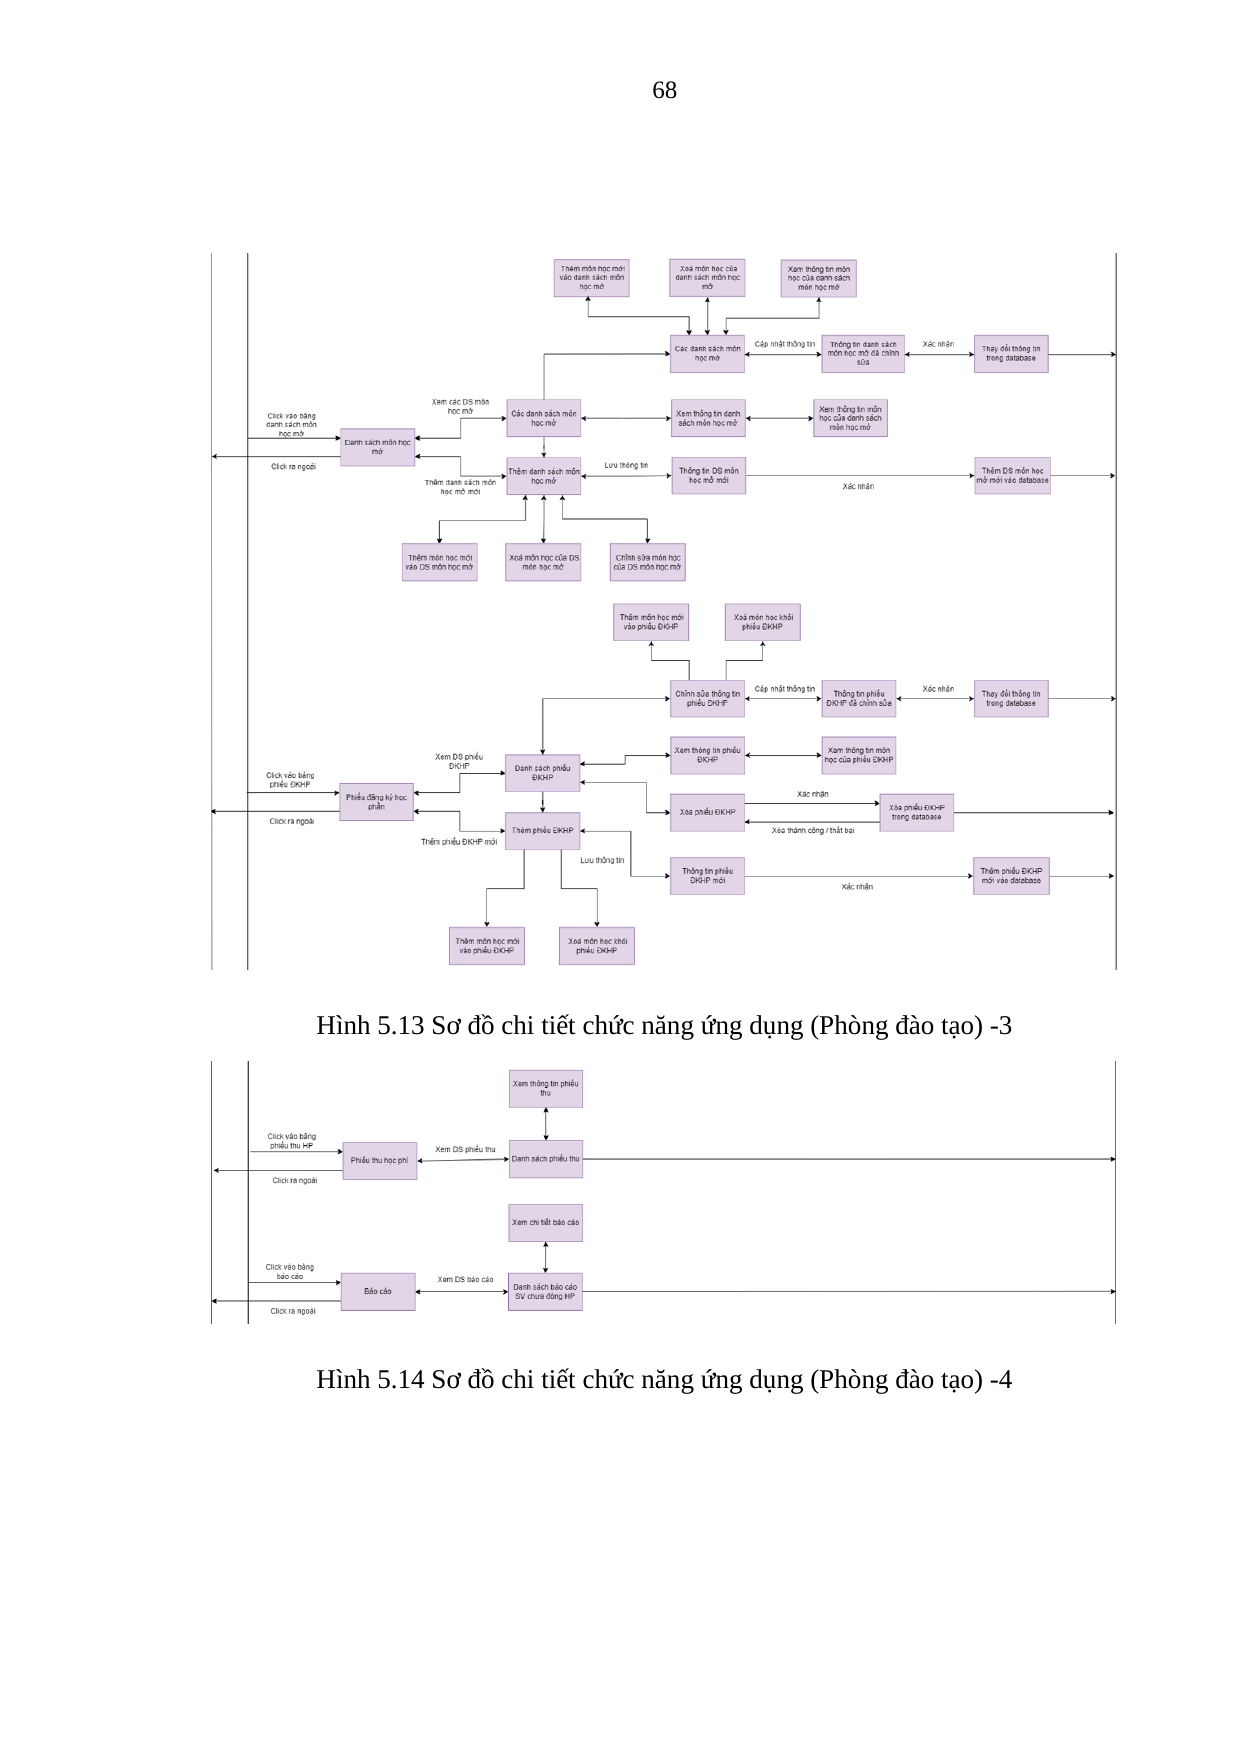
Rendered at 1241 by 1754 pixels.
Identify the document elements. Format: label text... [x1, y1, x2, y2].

text Hình 5.13 Sơ đồ chi tiết chức năng ứng dụng (Phòng đào tạo) -3 [207, 1009, 1122, 1040]
picture [206, 1061, 1123, 1324]
text Hình 5.14 Sơ đồ chi tiết chức năng ứng dụng (Phòng đào tạo) -4 [207, 1363, 1122, 1394]
picture [207, 253, 1122, 970]
